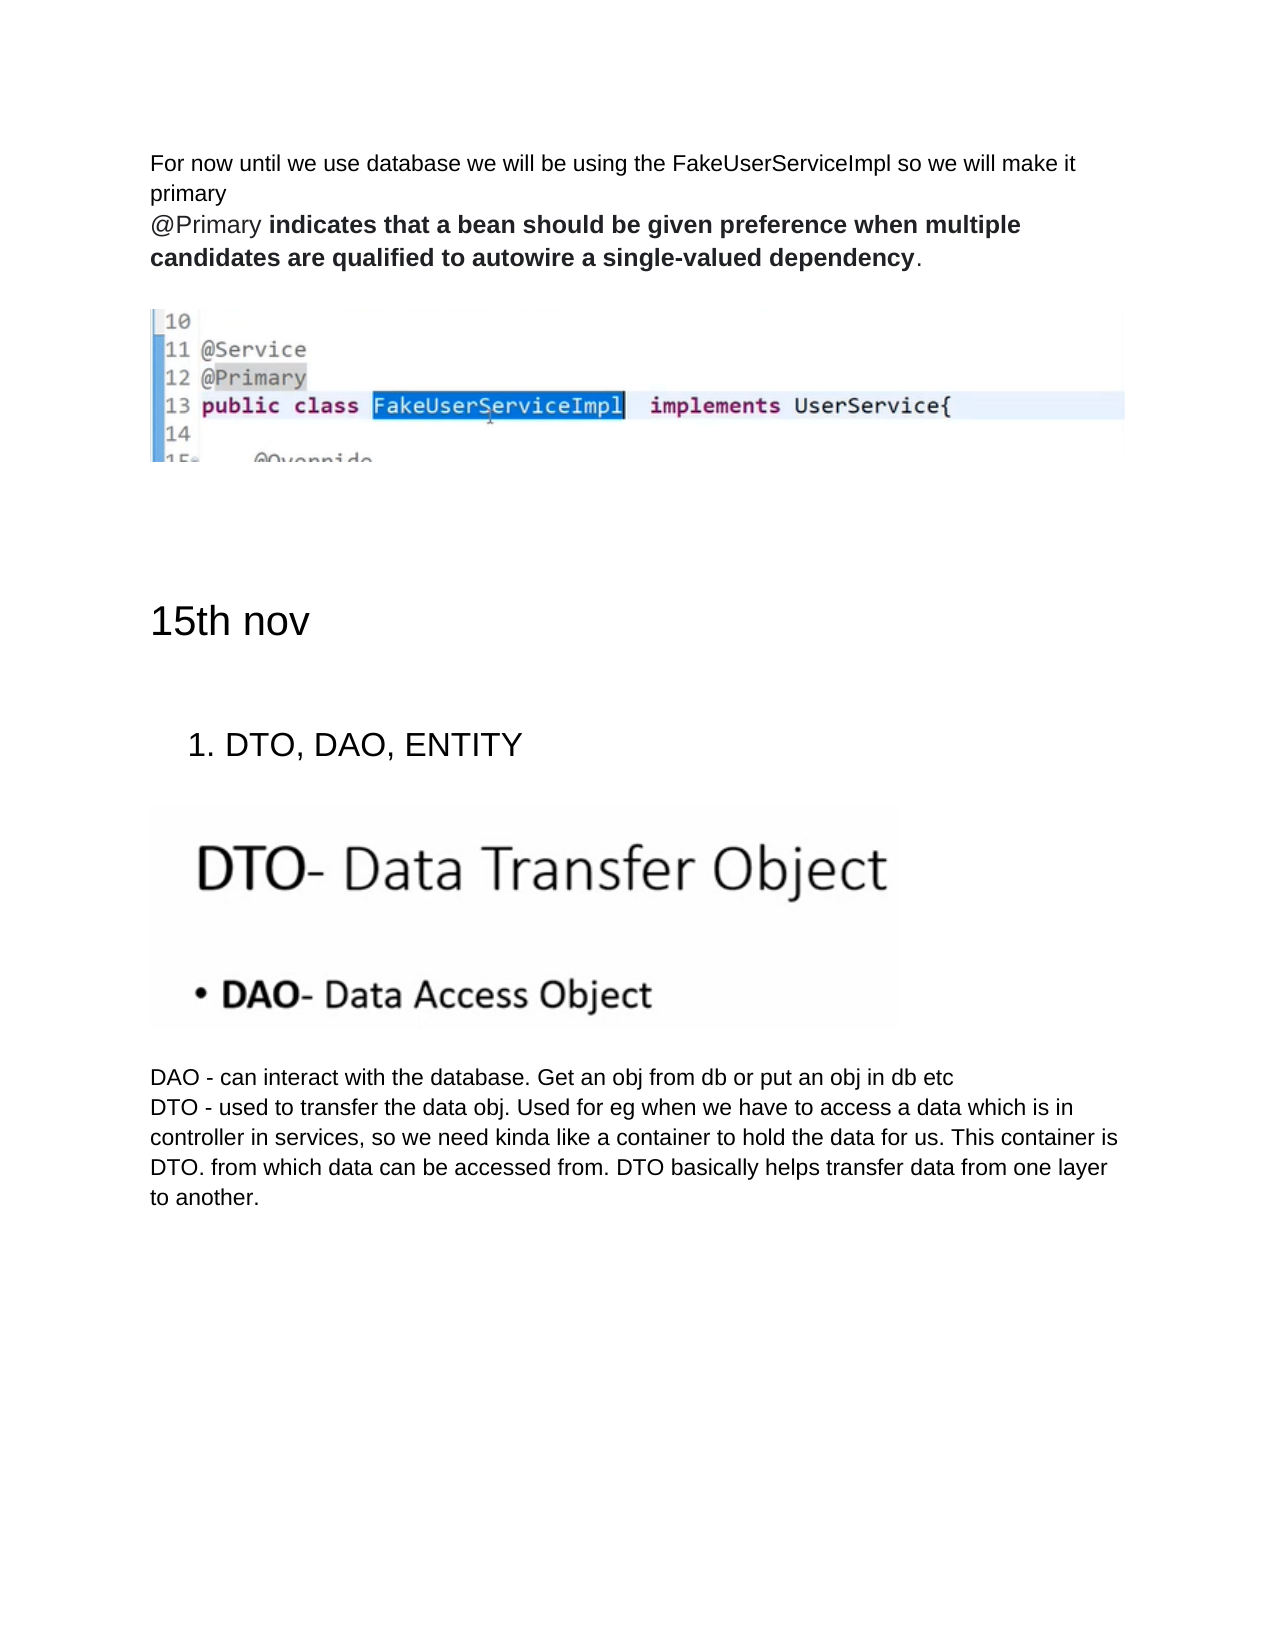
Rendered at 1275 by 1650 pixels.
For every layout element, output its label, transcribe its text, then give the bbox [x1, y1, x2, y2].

text For now until we use database we will be using the FakeUserServiceImpl so we will make it primary [150, 150, 1125, 207]
subtitle DTO, DAO, ENTITY [187, 725, 1125, 763]
text DAO - can interact with the database. Get an obj from db or put an obj in db etc [150, 1063, 1125, 1090]
picture [150, 309, 1125, 462]
text DTO - used to transfer the data obj. Used for eg when we have to access a data which is in controller in services, so we need kinda like a container to hold the data for us. This container is DTO. from which data can be accessed from. DTO basically helps transfer data from one layer to another. [150, 1094, 1125, 1211]
subtitle 15th nov [150, 597, 1125, 644]
picture [150, 806, 899, 1030]
text @Primary indicates that a bean should be given preference when multiple candidates are qualified to autowire a single-valued dependency. [150, 210, 1125, 272]
